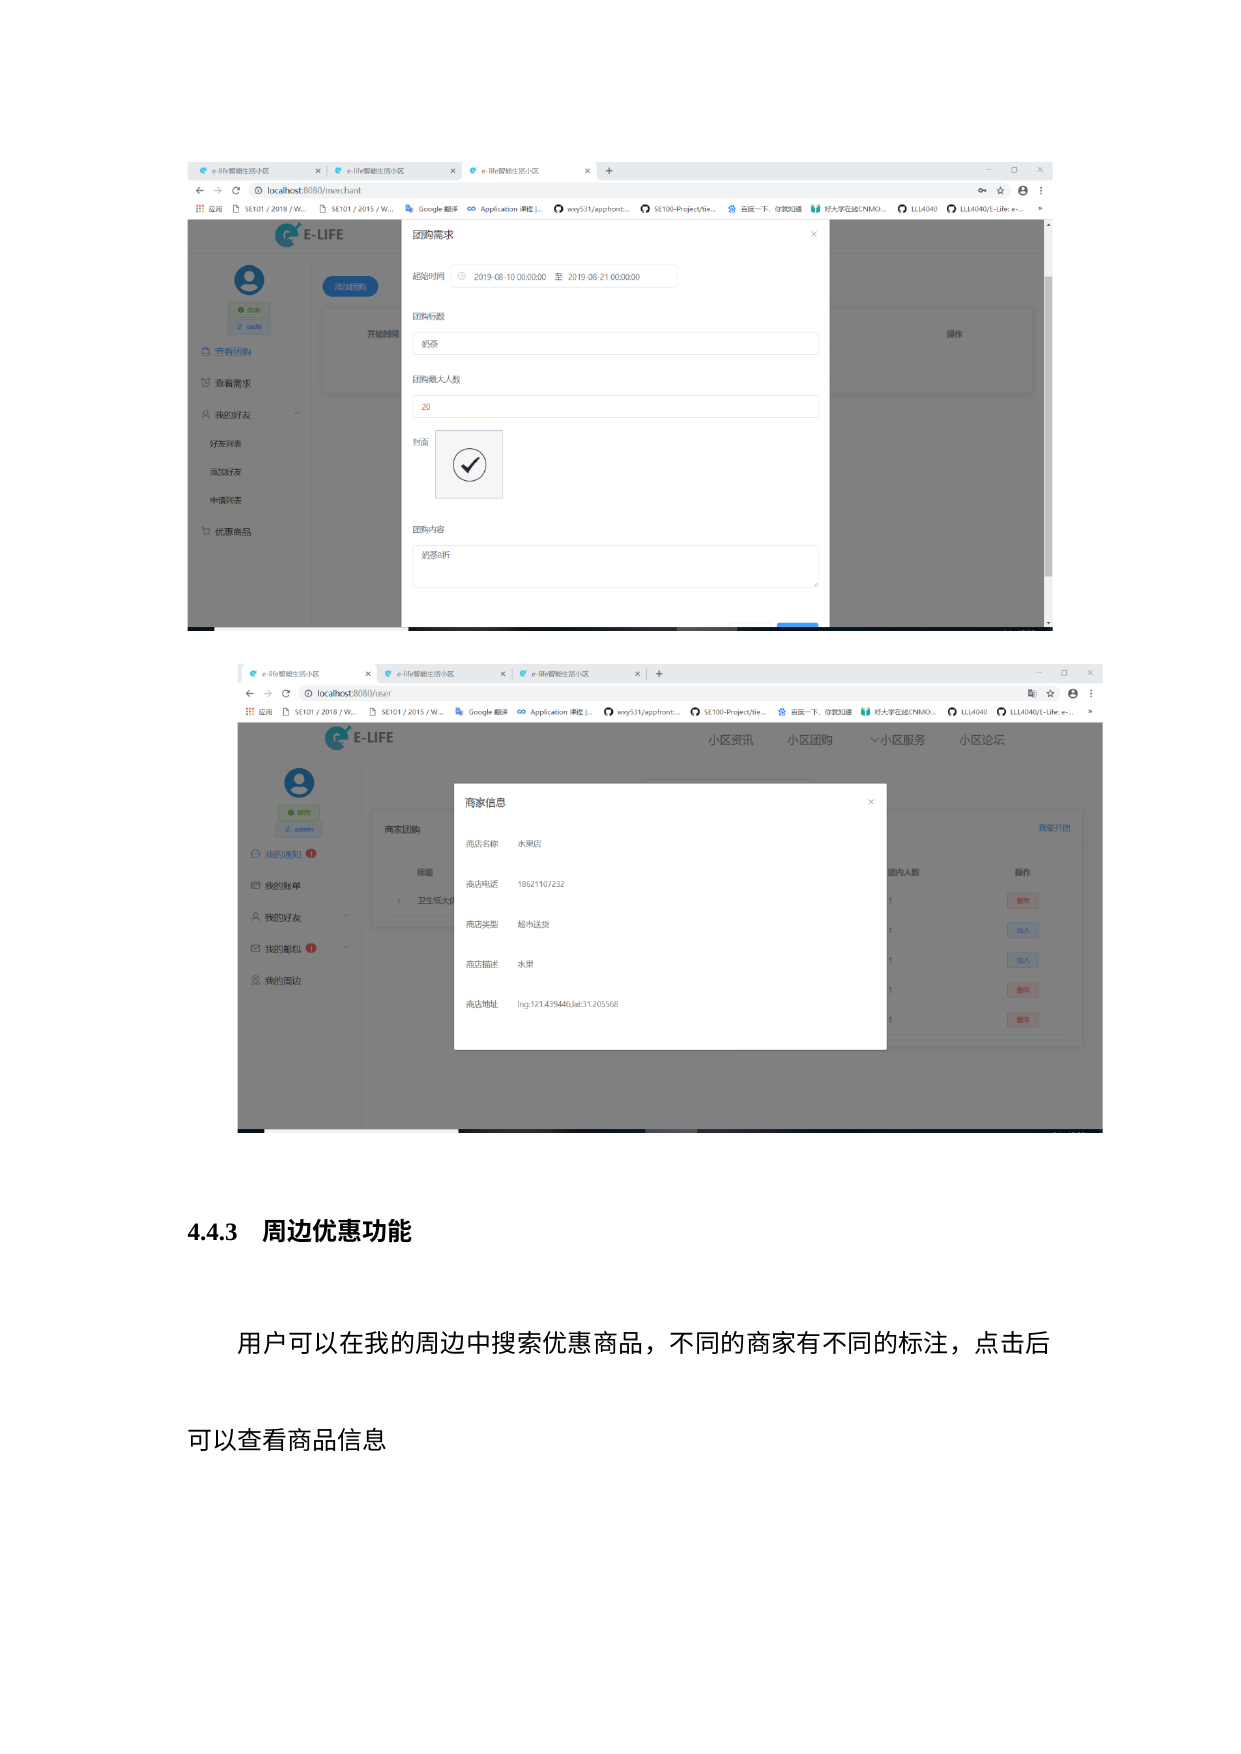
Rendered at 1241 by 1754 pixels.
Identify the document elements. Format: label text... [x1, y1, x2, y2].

picture [237, 664, 1103, 1133]
subtitle 周边优惠功能 [187, 1197, 1053, 1262]
picture [187, 162, 1053, 631]
text 用户可以在我的周边中搜索优惠商品，不同的商家有不同的标注，点击后可以查看商品信息 [187, 1309, 1053, 1471]
